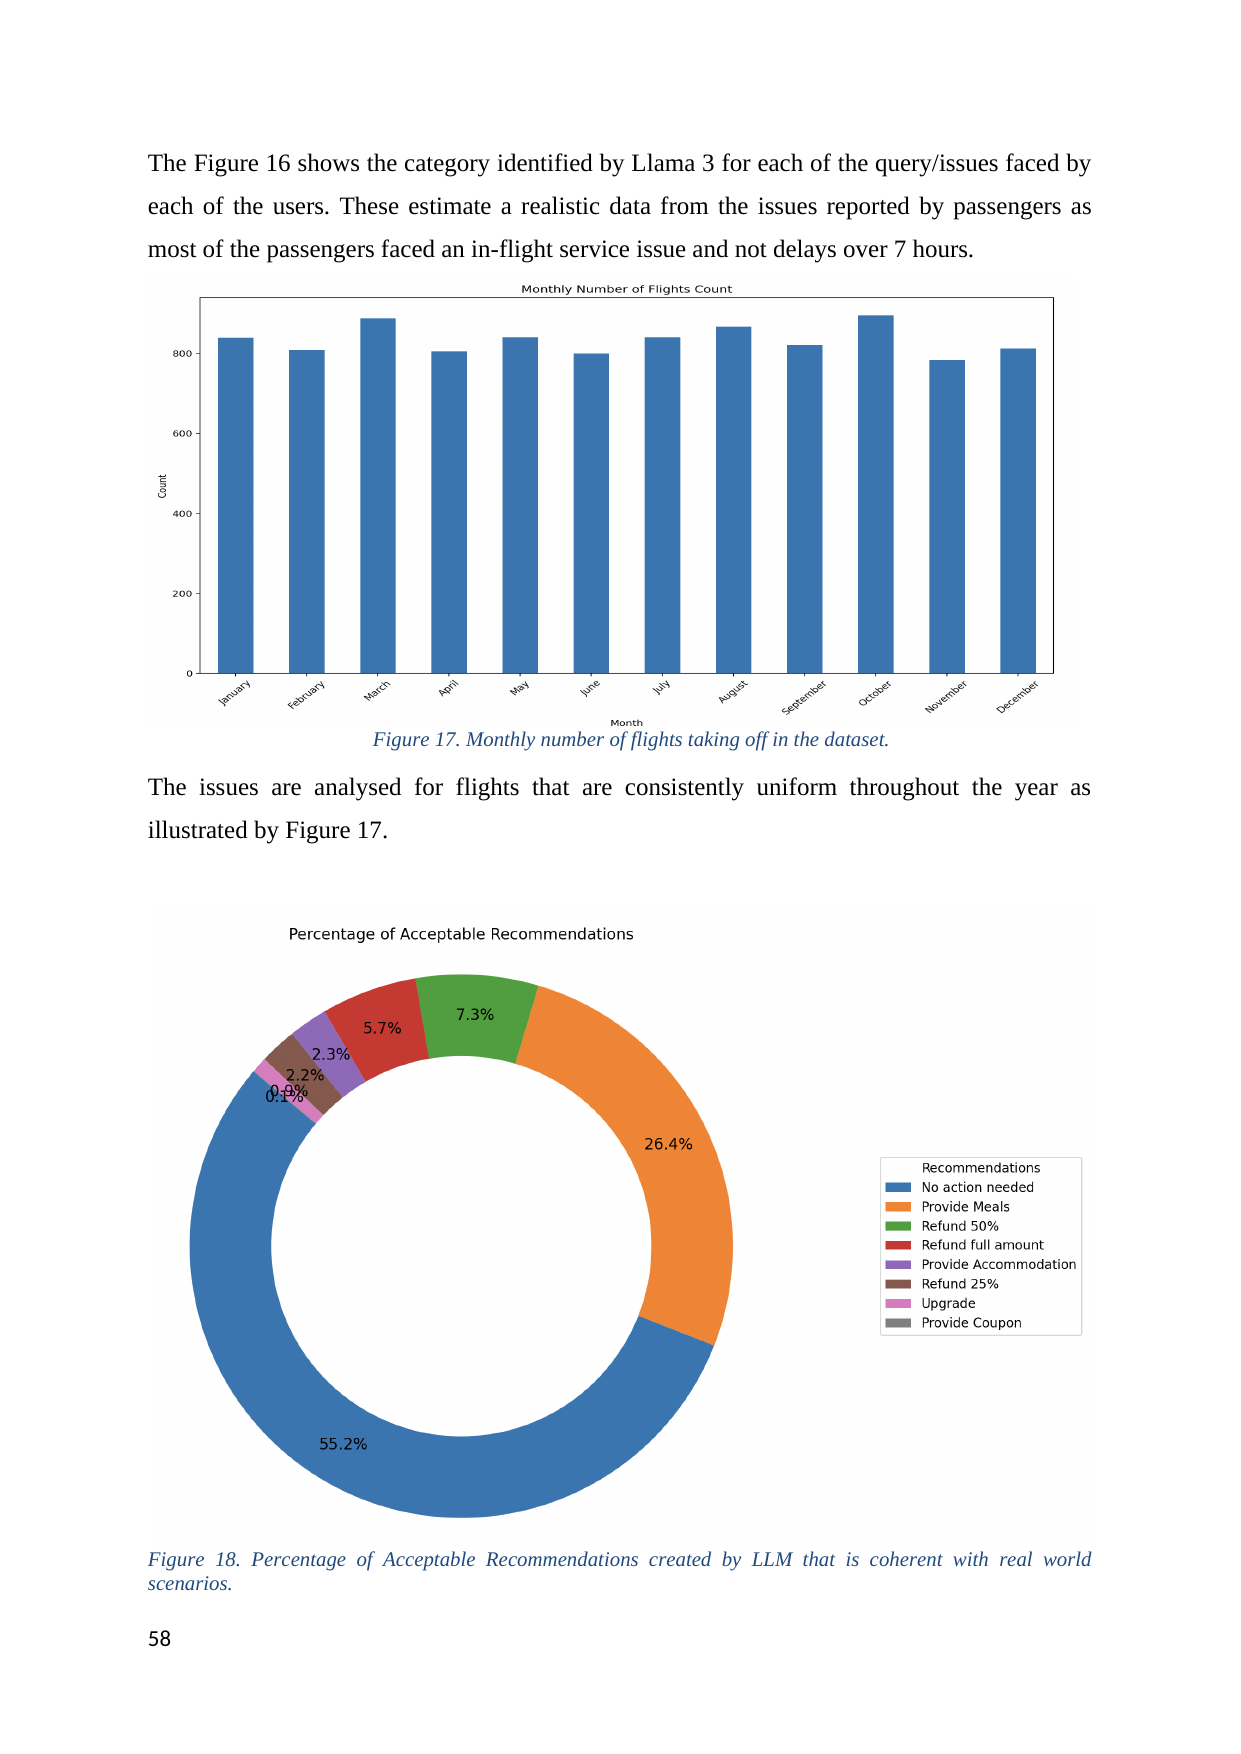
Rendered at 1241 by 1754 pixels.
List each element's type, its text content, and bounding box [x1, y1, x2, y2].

text Figure 17. Monthly number of flights taking off in the dataset. [298, 727, 1092, 751]
picture [147, 901, 1093, 1548]
text The issues are analysed for flights that are consistently uniform throughout the year as illustrated by Figure 17. [148, 772, 1092, 844]
picture [147, 277, 1074, 727]
text The Figure 16 shows the category identified by Llama 3 for each of the query/issues faced by each of the users. These estimate a realistic data from the issues reported by passengers as most of the passengers faced an in-flight service issue and not delays over 7 hours. [148, 148, 1092, 263]
text Figure 18. Percentage of Acceptable Recommendations created by LLM that is coherent with real world scenarios. [148, 1548, 1092, 1595]
